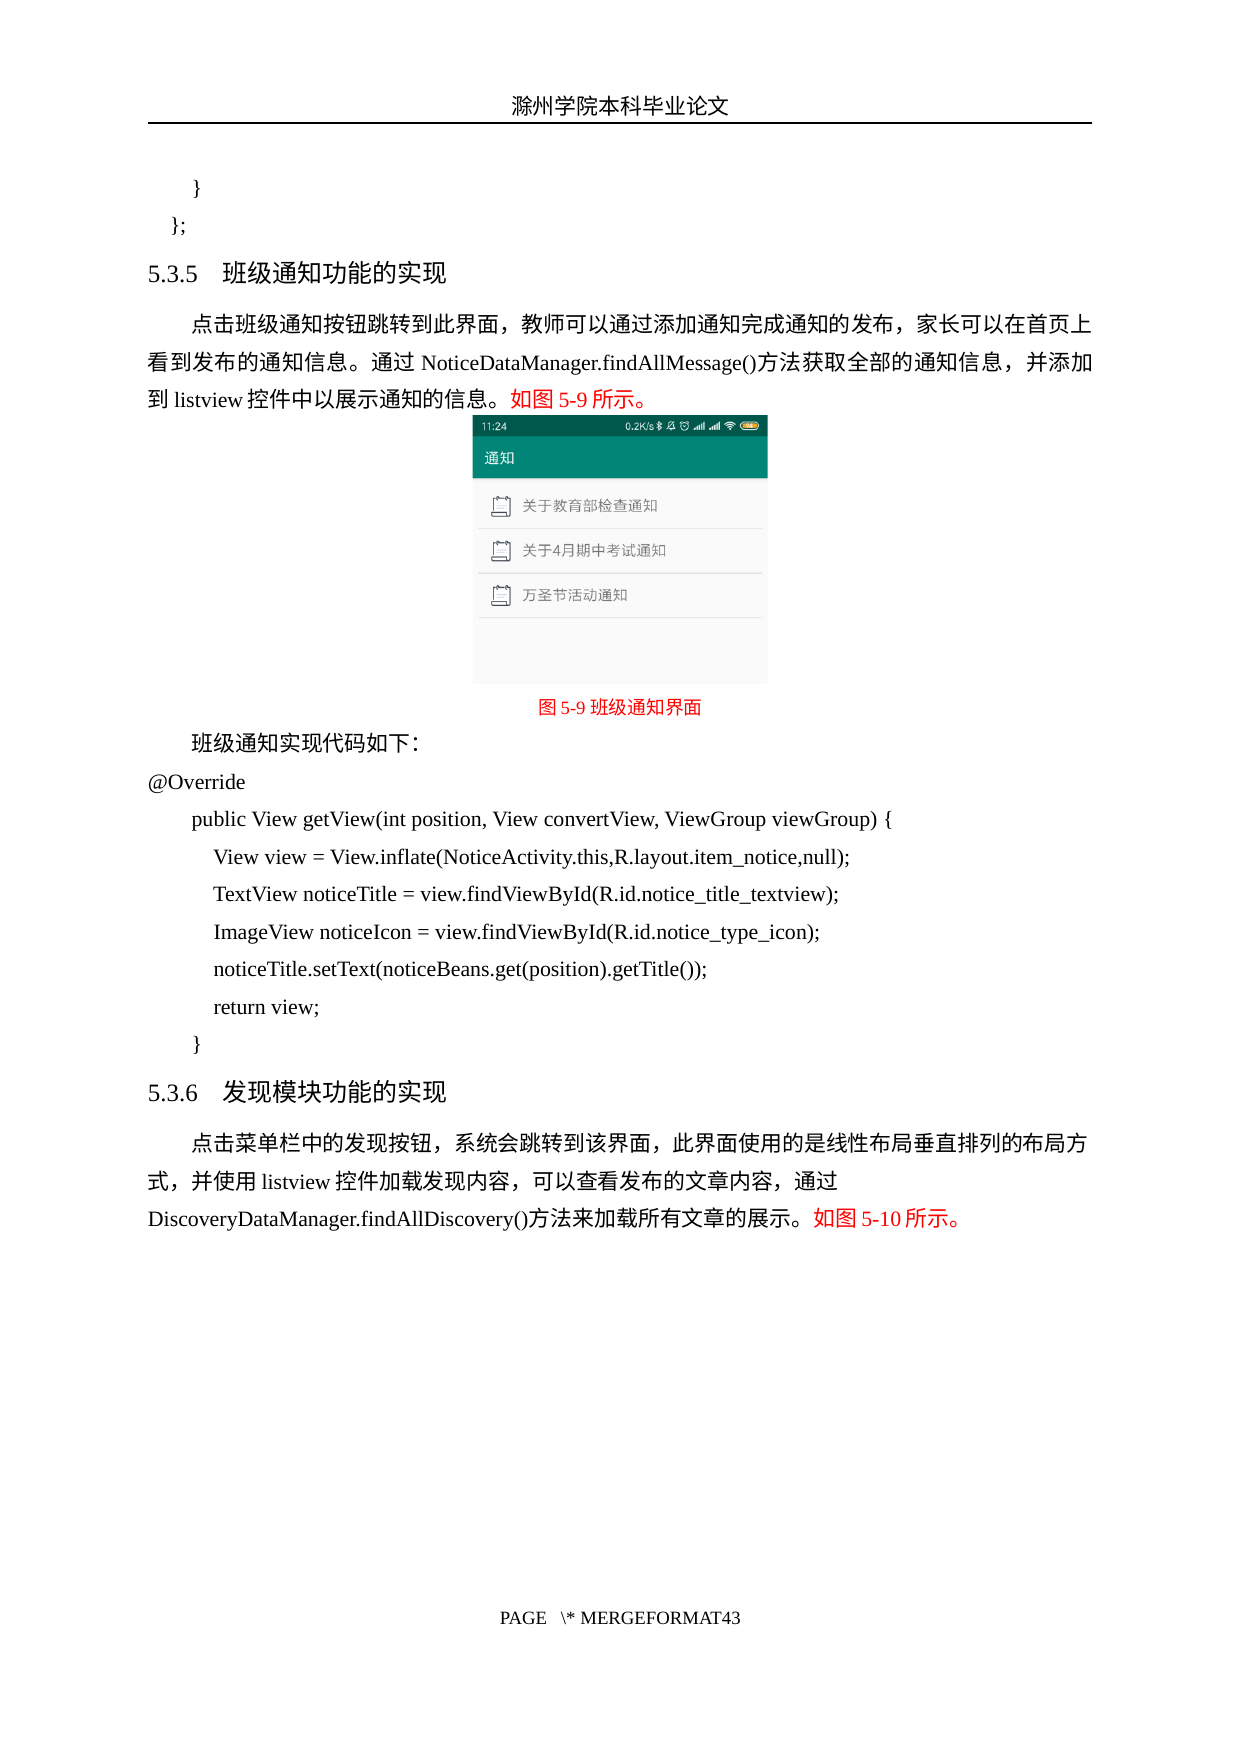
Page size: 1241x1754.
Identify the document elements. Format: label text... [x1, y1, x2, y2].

text 班级通知实现代码如下： [148, 722, 1092, 759]
text public View getView(int position, View convertView, ViewGroup viewGroup) { [148, 797, 1092, 834]
subtitle 班级通知功能的实现 [148, 253, 1092, 290]
text }; [148, 203, 1092, 240]
text 点击菜单栏中的发现按钮，系统会跳转到该界面，此界面使用的是线性布局垂直排列的布局方式，并使用listview控件加载发现内容，可以查看发布的文章内容，通过DiscoveryDataManager.findAllDiscovery()方法来加载所有文章的展示。如图5-10所示。 [148, 1122, 1092, 1234]
text ImageView noticeIcon = view.findViewById(R.id.notice_type_icon); [148, 909, 1092, 947]
text @Override [148, 759, 1092, 797]
subtitle 发现模块功能的实现 [148, 1072, 1092, 1109]
text noticeTitle.setText(noticeBeans.get(position).getTitle()); [148, 947, 1092, 984]
text TextView noticeTitle = view.findViewById(R.id.notice_title_textview); [148, 872, 1092, 909]
text } [148, 165, 1092, 203]
text return view; [148, 984, 1092, 1022]
text 点击班级通知按钮跳转到此界面，教师可以通过添加通知完成通知的发布，家长可以在首页上看到发布的通知信息。通过NoticeDataManager.findAllMessage()方法获取全部的通知信息，并添加到listview控件中以展示通知的信息。如图5-9所示。 [148, 303, 1092, 415]
picture [472, 415, 768, 684]
text View view = View.inflate(NoticeActivity.this,R.layout.item_notice,null); [148, 834, 1092, 872]
text 图5-9 班级通知界面 [148, 684, 1092, 722]
text } [148, 1022, 1092, 1059]
